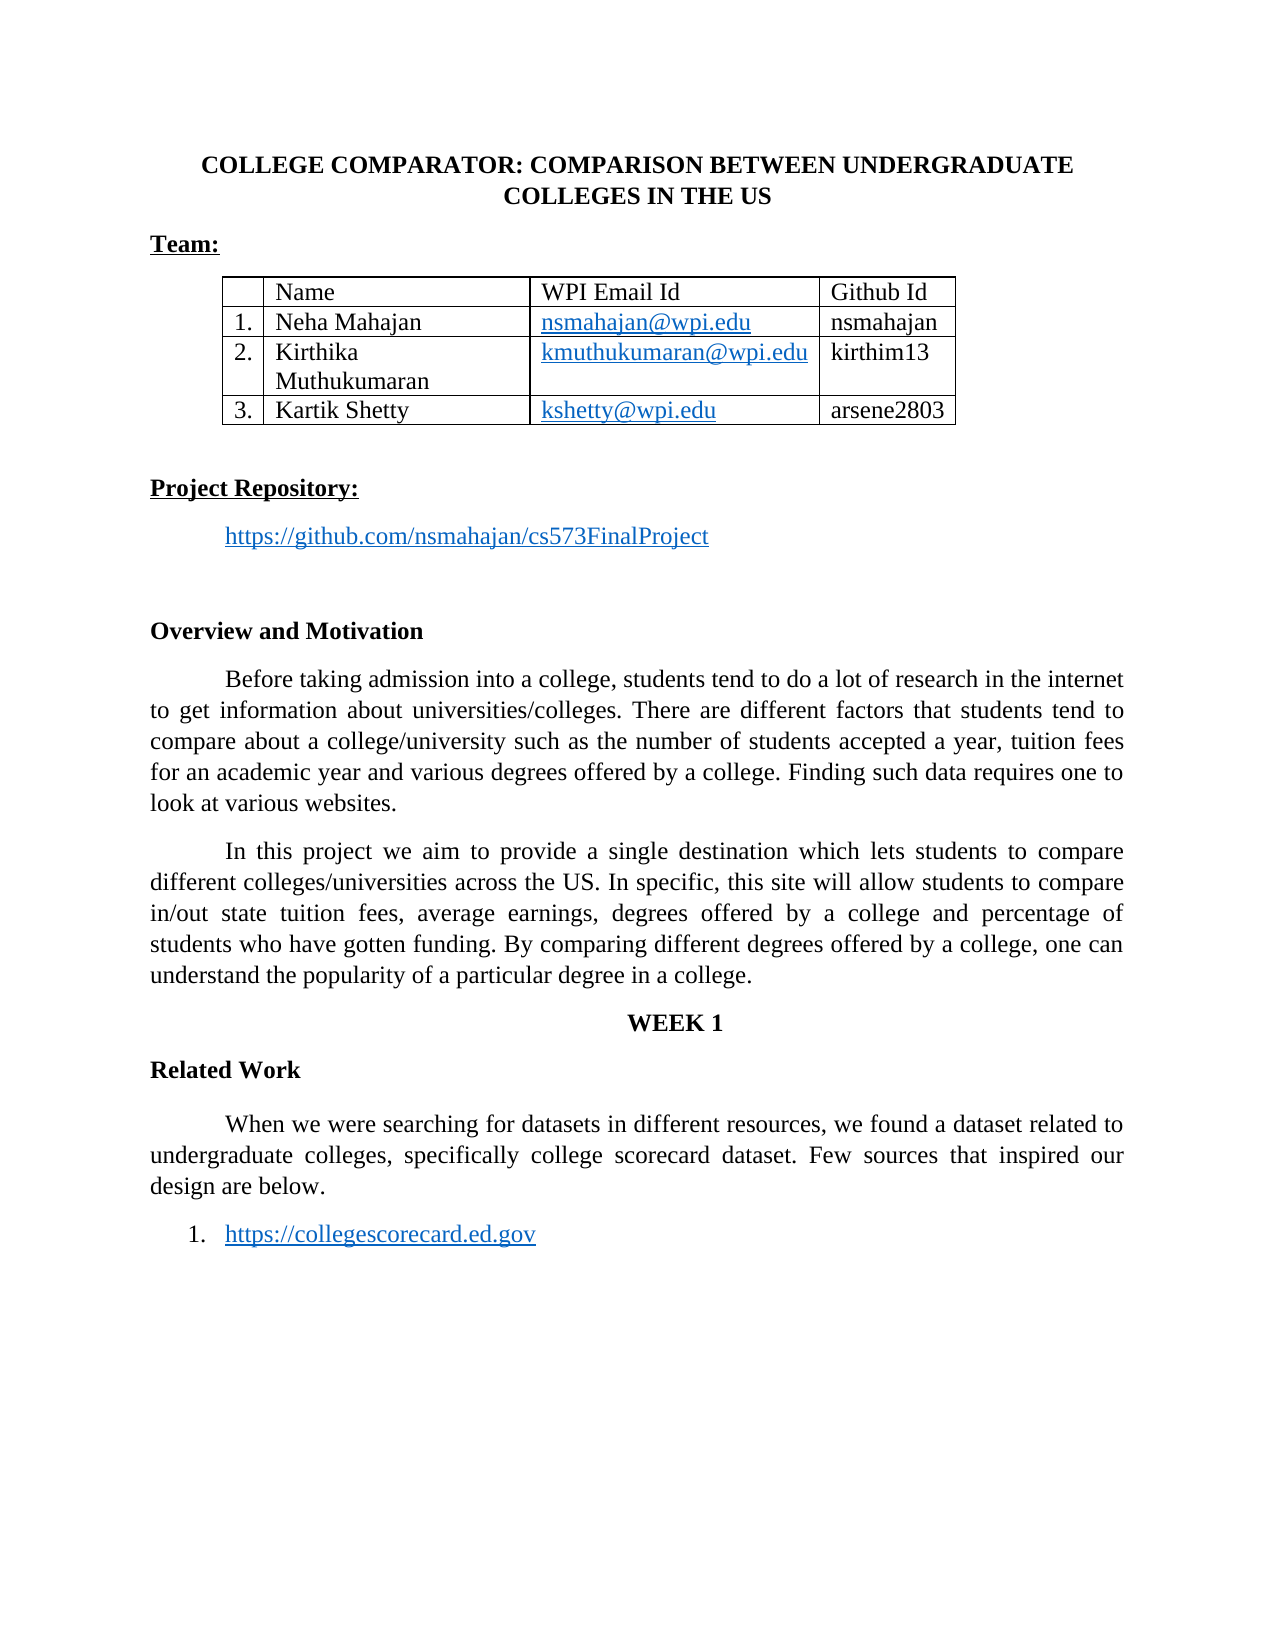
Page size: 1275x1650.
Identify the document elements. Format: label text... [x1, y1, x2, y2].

text When we were searching for datasets in different resources, we found a dataset related to undergraduate colleges, specifically college scorecard dataset. Few sources that inspired our design are below. [150, 1109, 1125, 1200]
text Before taking admission into a college, students tend to do a lot of research in the internet to get information about universities/colleges. There are different factors that students tend to compare about a college/university such as the number of students accepted a year, tuition fees for an academic year and various degrees offered by a college. Finding such data requires one to look at various websites. [150, 664, 1125, 817]
list https://collegescorecard.ed.gov [187, 1219, 1125, 1248]
table_cell nsmahajan@wpi.edu [531, 307, 819, 336]
table_cell nsmahajan [820, 307, 955, 336]
table_header [223, 278, 263, 306]
text Team: [150, 229, 1125, 257]
text Overview and Motivation [150, 616, 1125, 645]
text In this project we aim to provide a single destination which lets students to compare different colleges/universities across the US. In specific, this site will allow students to compare in/out state tuition fees, average earnings, degrees offered by a college and percentage of students who have gotten funding. By comparing different degrees offered by a college, one can understand the popularity of a particular degree in a college. [150, 836, 1125, 989]
table_cell kshetty@wpi.edu [531, 396, 819, 424]
table_cell 1. [223, 307, 263, 336]
table_cell kirthim13 [820, 337, 955, 394]
text Project Repository: [150, 473, 1125, 502]
table_cell Kirthika Muthukumaran [264, 337, 529, 394]
text WEEK 1 [150, 1008, 1125, 1036]
text COLLEGE COMPARATOR: COMPARISON BETWEEN UNDERGRADUATE COLLEGES IN THE US [150, 150, 1125, 210]
table_cell arsene2803 [820, 396, 955, 424]
table_cell 3. [223, 396, 263, 424]
table_cell 2. [223, 337, 263, 394]
table_cell Neha Mahajan [264, 307, 529, 336]
table_header Github Id [820, 278, 955, 306]
table_header WPI Email Id [531, 278, 819, 306]
table_cell kmuthukumaran@wpi.edu [531, 337, 819, 394]
text Related Work [150, 1055, 1125, 1084]
text https://github.com/nsmahajan/cs573FinalProject [150, 521, 1125, 549]
table_header Name [264, 278, 529, 306]
table_cell Kartik Shetty [264, 396, 529, 424]
